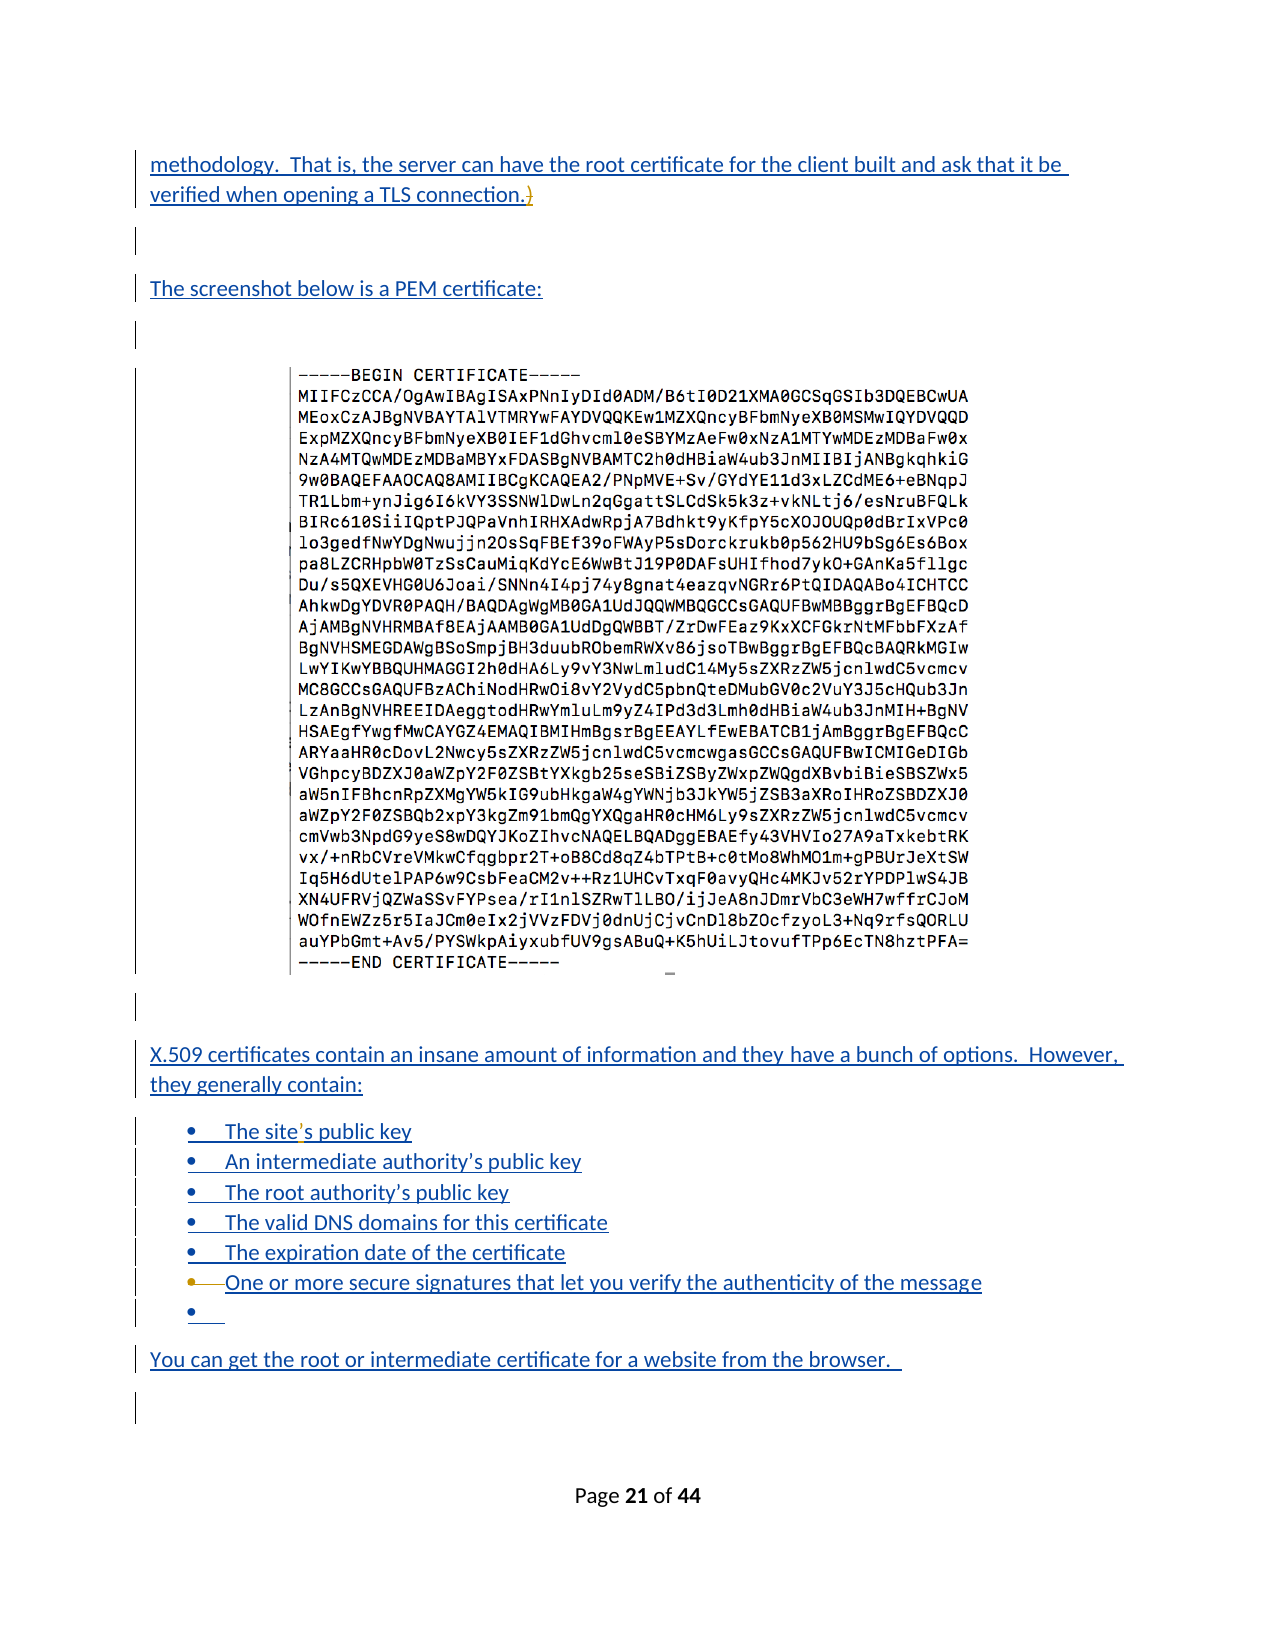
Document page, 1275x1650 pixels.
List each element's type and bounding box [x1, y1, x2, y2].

picture [289, 367, 986, 975]
